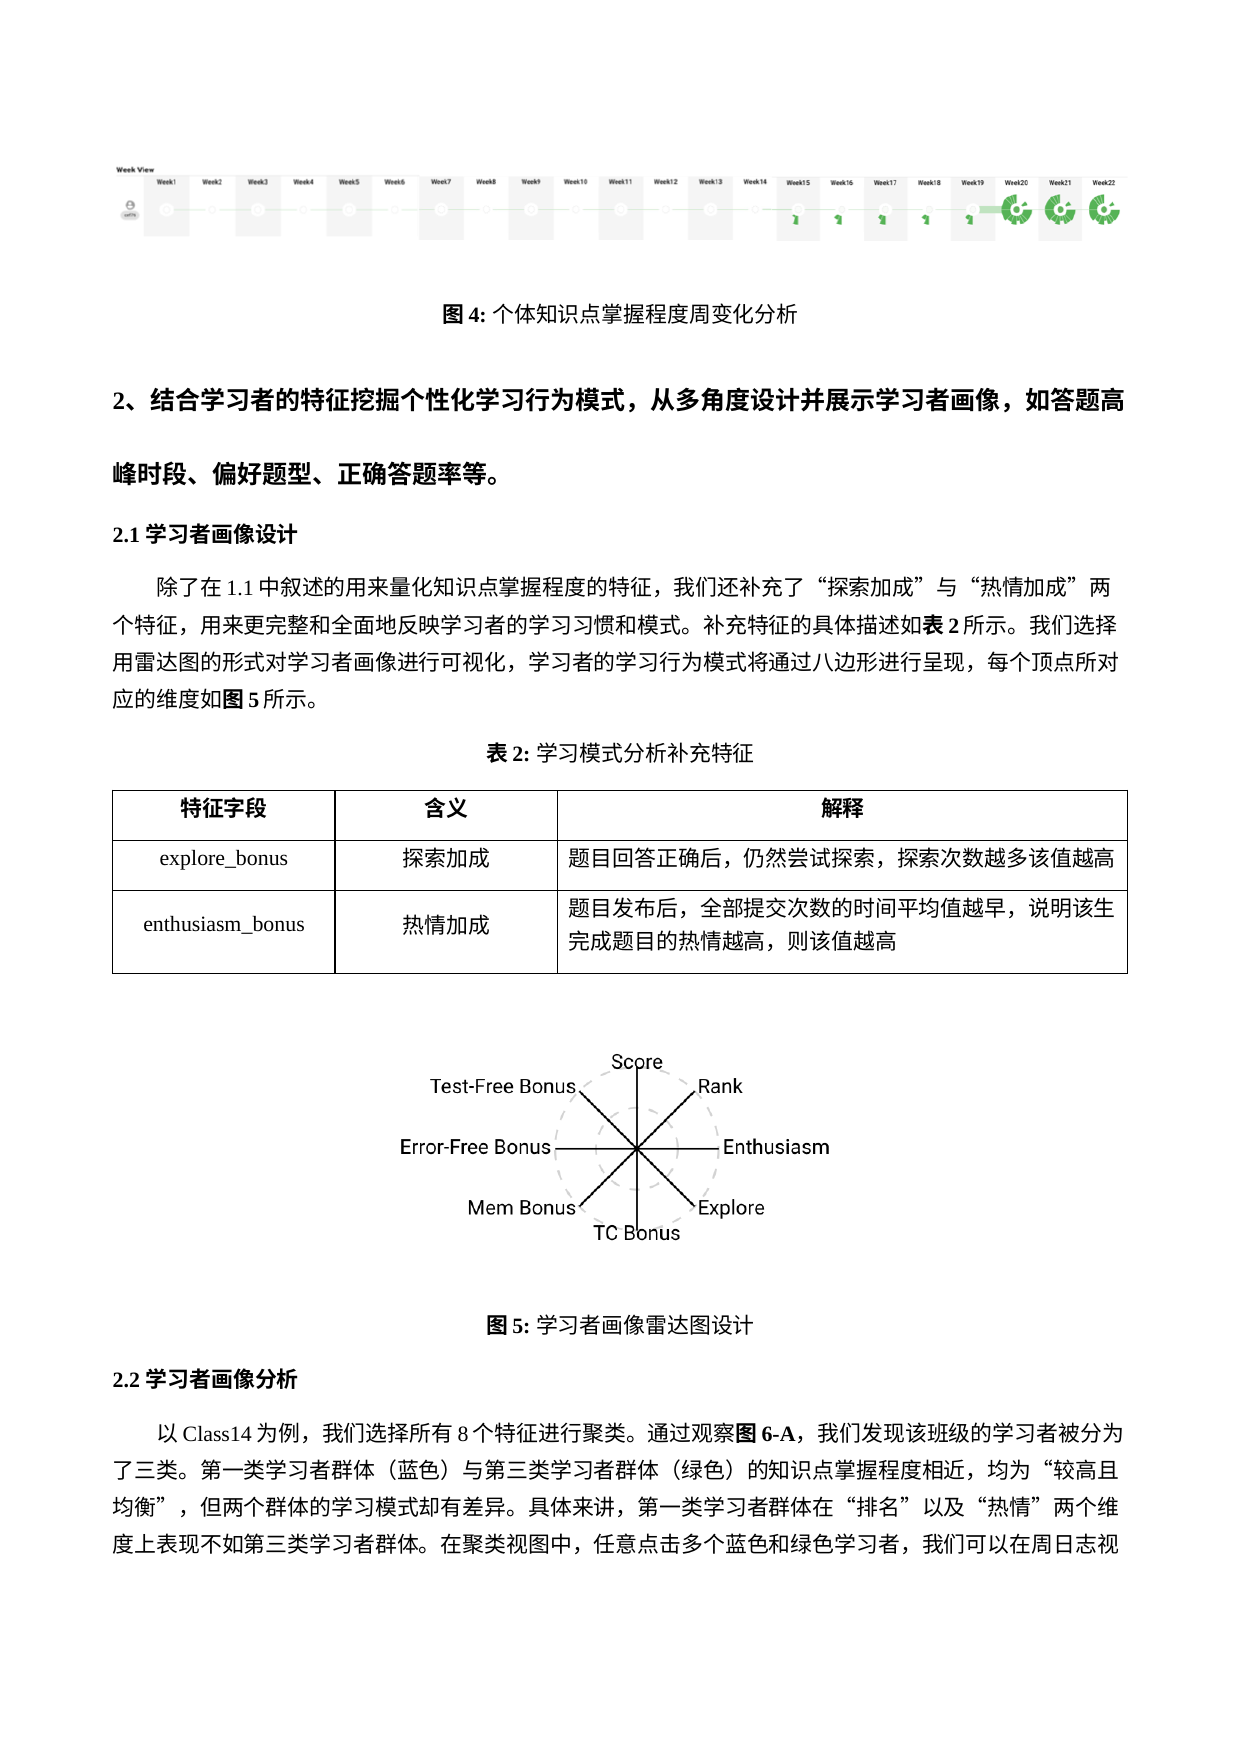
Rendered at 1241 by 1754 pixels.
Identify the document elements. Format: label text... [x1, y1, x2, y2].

text 2.2 学习者画像分析 [112, 1361, 1128, 1394]
table_cell enthusiasm_bonus [113, 891, 334, 973]
text 2.1 学习者画像设计 [112, 516, 1128, 549]
table_cell 题目发布后，全部提交次数的时间平均值越早，说明该生完成题目的热情越高，则该值越高 [558, 891, 1127, 973]
table_cell 题目回答正确后，仍然尝试探索，探索次数越多该值越高 [558, 841, 1127, 890]
table_header 含义 [336, 791, 557, 840]
text 除了在1.1中叙述的用来量化知识点掌握程度的特征，我们还补充了“探索加成”与“热情加成”两个特征，用来更完整和全面地反映学习者的学习习惯和模式。补充特征的具体描述如表2所示。我们选择用雷达图的形式对学习者画像进行可视化，学习者的学习行为模式将通过八边形进行呈现，每个顶点所对应的维度如图5所示。 [112, 570, 1128, 714]
table_cell explore_bonus [113, 841, 334, 890]
picture [391, 1026, 849, 1268]
table_cell 探索加成 [336, 841, 557, 890]
text 表2: 学习模式分析补充特征 [112, 736, 1128, 768]
picture [112, 162, 1128, 241]
table_cell 热情加成 [336, 891, 557, 973]
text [112, 1415, 1128, 1559]
text 2、结合学习者的特征挖掘个性化学习行为模式，从多角度设计并展示学习者画像，如答题高峰时段、偏好题型、正确答题率等。 [112, 366, 1128, 506]
text 图4: 个体知识点掌握程度周变化分析 [112, 296, 1128, 329]
table_header 解释 [558, 791, 1127, 840]
text 图5: 学习者画像雷达图设计 [112, 1307, 1128, 1340]
table_header 特征字段 [113, 791, 334, 840]
